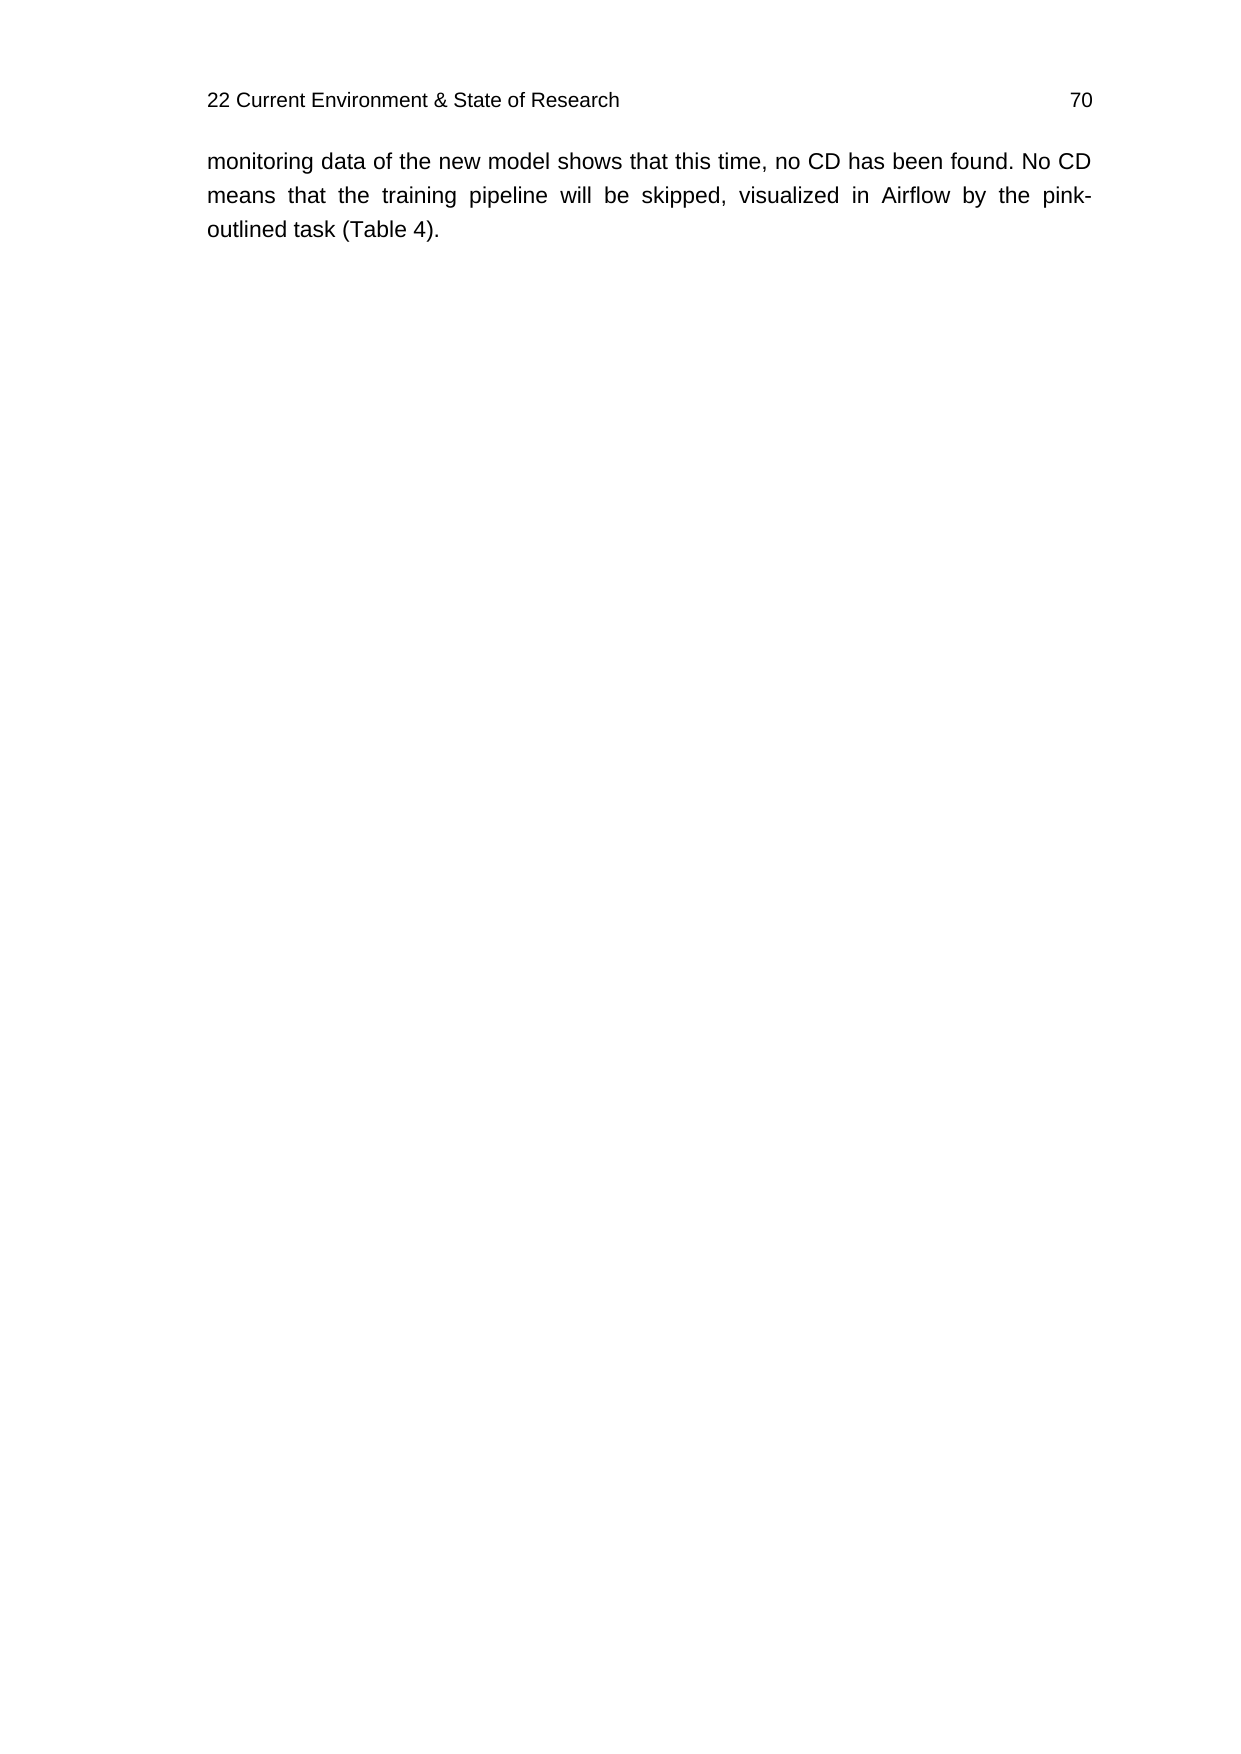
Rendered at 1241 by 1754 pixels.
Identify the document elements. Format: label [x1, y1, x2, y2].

text [207, 148, 1092, 243]
